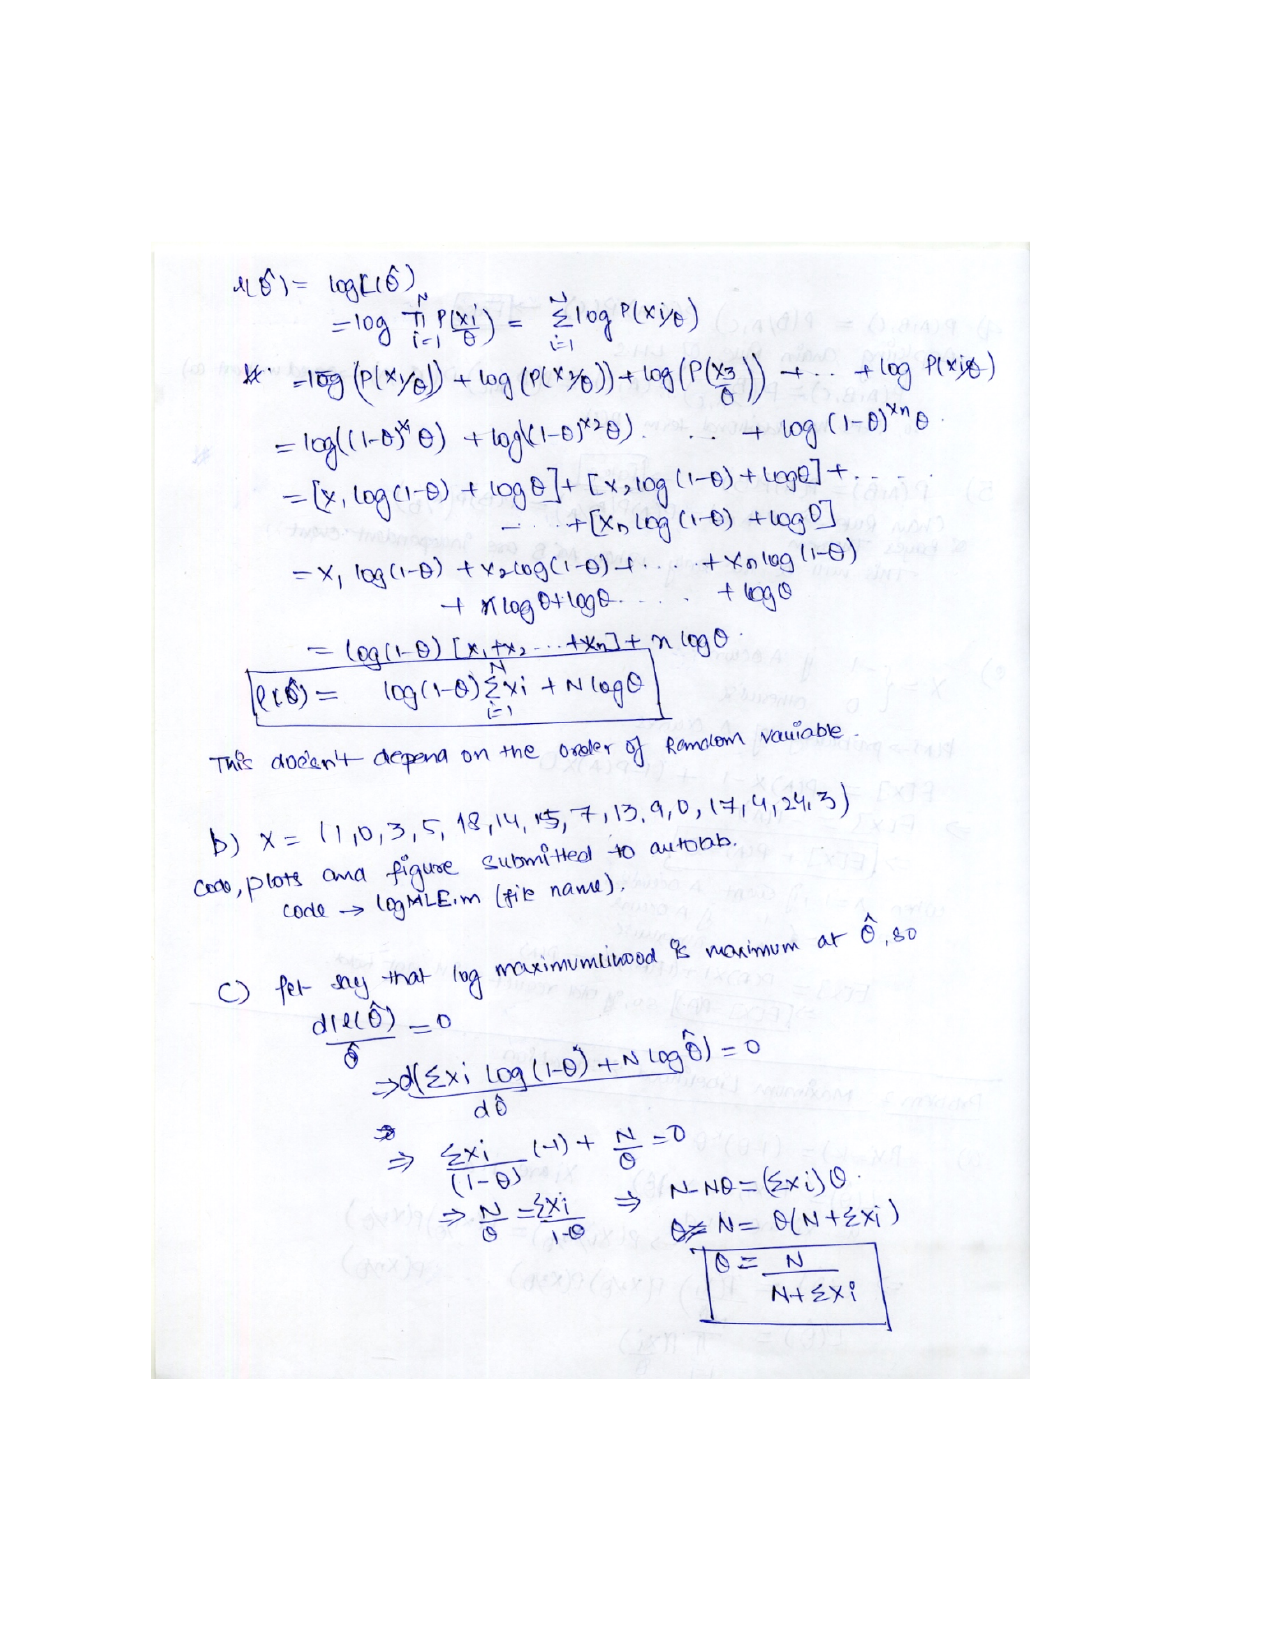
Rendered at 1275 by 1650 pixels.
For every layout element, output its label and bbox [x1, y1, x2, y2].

picture [151, 243, 1030, 1379]
